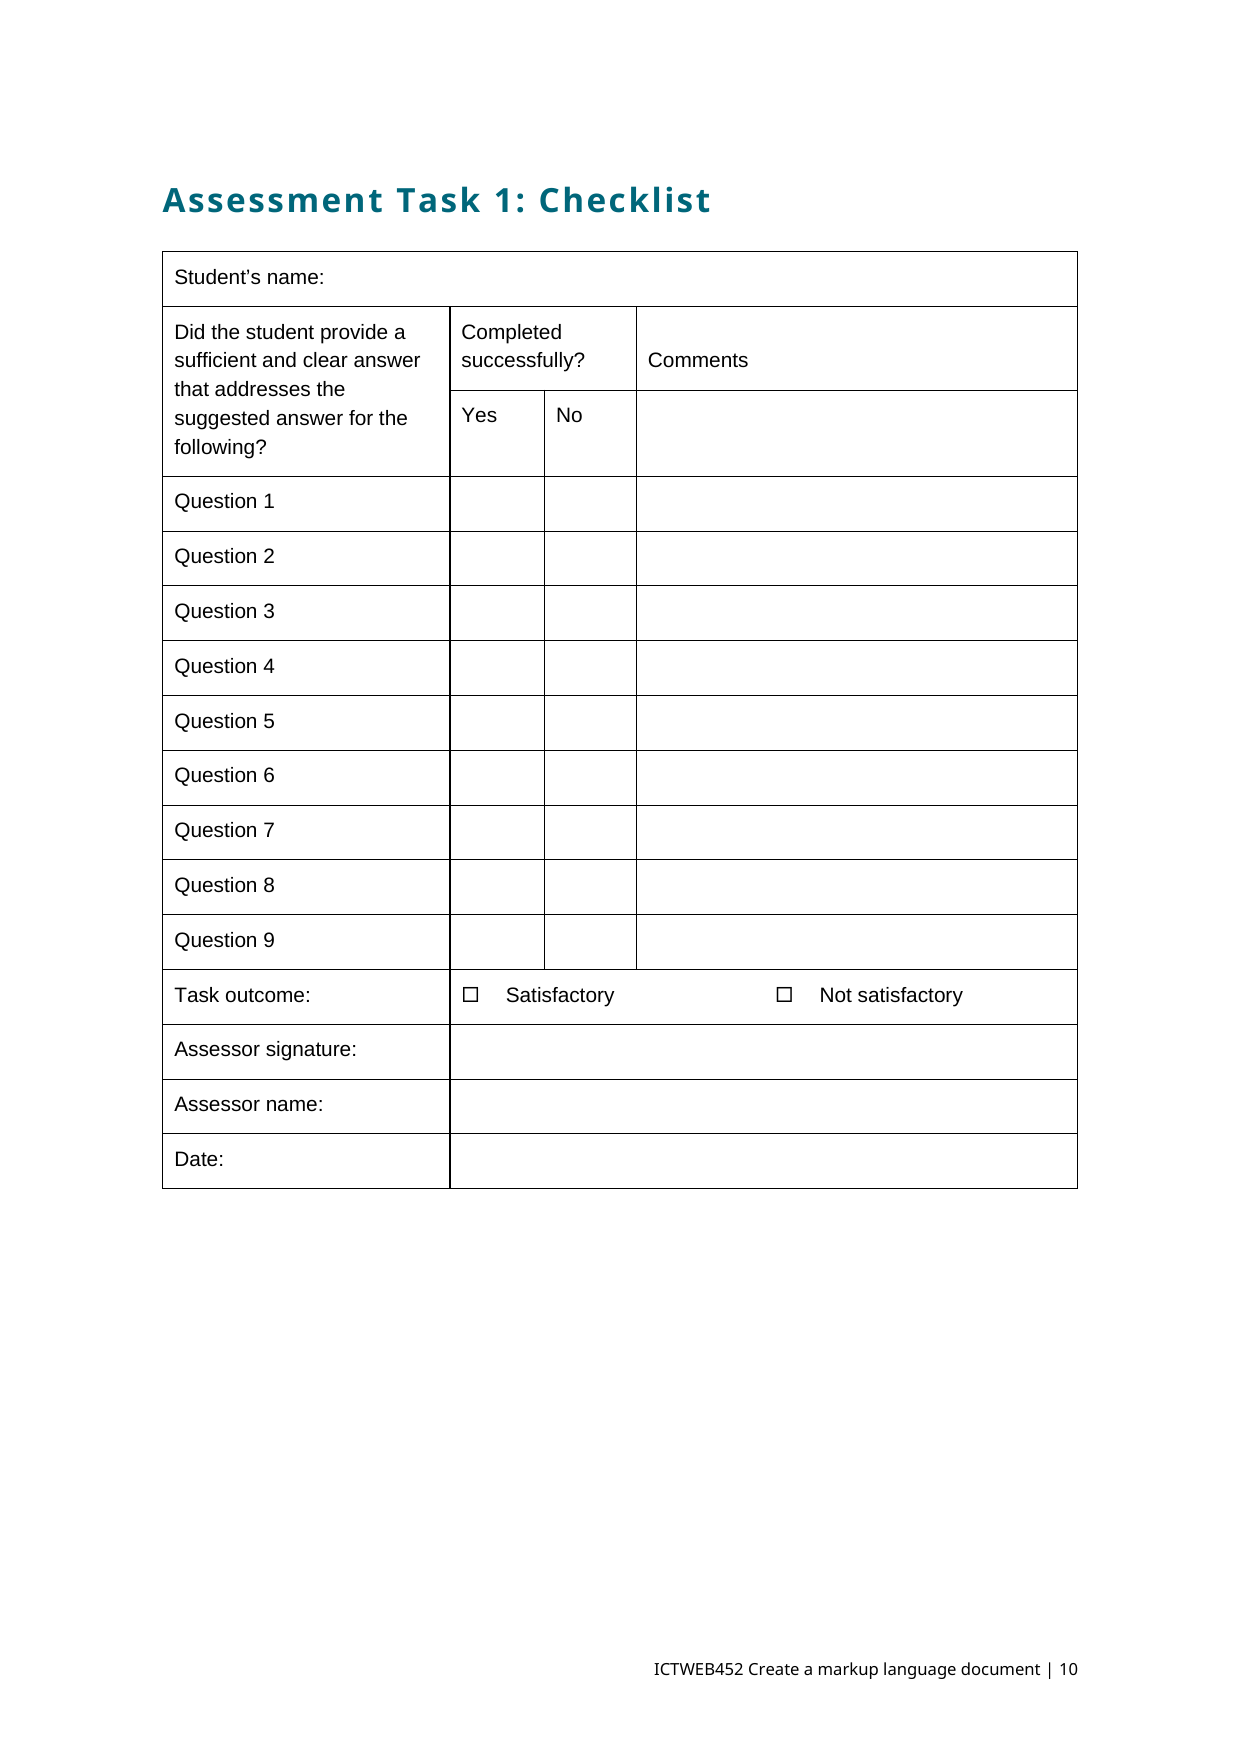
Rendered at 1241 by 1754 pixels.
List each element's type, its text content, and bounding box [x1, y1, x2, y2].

table_cell [545, 860, 636, 914]
table_cell Question 2 [163, 532, 449, 585]
table_cell [451, 477, 544, 531]
table_cell [637, 641, 1077, 695]
table_cell [637, 532, 1077, 585]
table_cell [637, 391, 1077, 476]
table_cell Assessor name: [163, 1080, 449, 1133]
table_cell [451, 696, 544, 750]
table_cell [545, 806, 636, 859]
table_cell [451, 915, 544, 969]
table_cell [451, 1134, 1077, 1188]
table_cell Completed successfully? [451, 307, 636, 389]
table_cell [545, 915, 636, 969]
table_cell [637, 806, 1077, 859]
table_cell [451, 806, 544, 859]
table_cell Not satisfactory [764, 970, 1077, 1024]
table_cell [637, 696, 1077, 750]
table_cell [451, 860, 544, 914]
table_cell Question 4 [163, 641, 449, 695]
table_cell [637, 477, 1077, 531]
table_cell [545, 586, 636, 640]
table_cell Comments [637, 307, 1077, 389]
table_cell Question 1 [163, 477, 449, 531]
table_cell Satisfactory [451, 970, 764, 1024]
table_cell [637, 860, 1077, 914]
table_cell Question 3 [163, 586, 449, 640]
table_cell Yes [451, 391, 544, 476]
table_cell Question 5 [163, 696, 449, 750]
table_cell Task outcome: [163, 970, 449, 1024]
subtitle Assessment Task 1: Checklist [162, 177, 1078, 223]
table_cell Date: [163, 1134, 449, 1188]
table_cell [451, 751, 544, 804]
table_cell Did the student provide a sufficient and clear answer that addresses the suggested answer for the following? [163, 307, 449, 476]
table_cell [451, 586, 544, 640]
table_cell [637, 915, 1077, 969]
table_cell [545, 477, 636, 531]
table_cell Question 6 [163, 751, 449, 804]
table_cell [545, 751, 636, 804]
table_cell [451, 641, 544, 695]
table_cell [451, 1025, 1077, 1078]
table_cell Question 9 [163, 915, 449, 969]
table_cell [637, 586, 1077, 640]
table_cell No [545, 391, 636, 476]
table_cell [545, 532, 636, 585]
table_cell Assessor signature: [163, 1025, 449, 1078]
table_cell Question 8 [163, 860, 449, 914]
table_cell [451, 532, 544, 585]
table_cell [451, 1080, 1077, 1133]
table_cell [545, 696, 636, 750]
table_header Student’s name: [163, 252, 1077, 306]
table_cell [545, 641, 636, 695]
table_cell [637, 751, 1077, 804]
table_cell Question 7 [163, 806, 449, 859]
